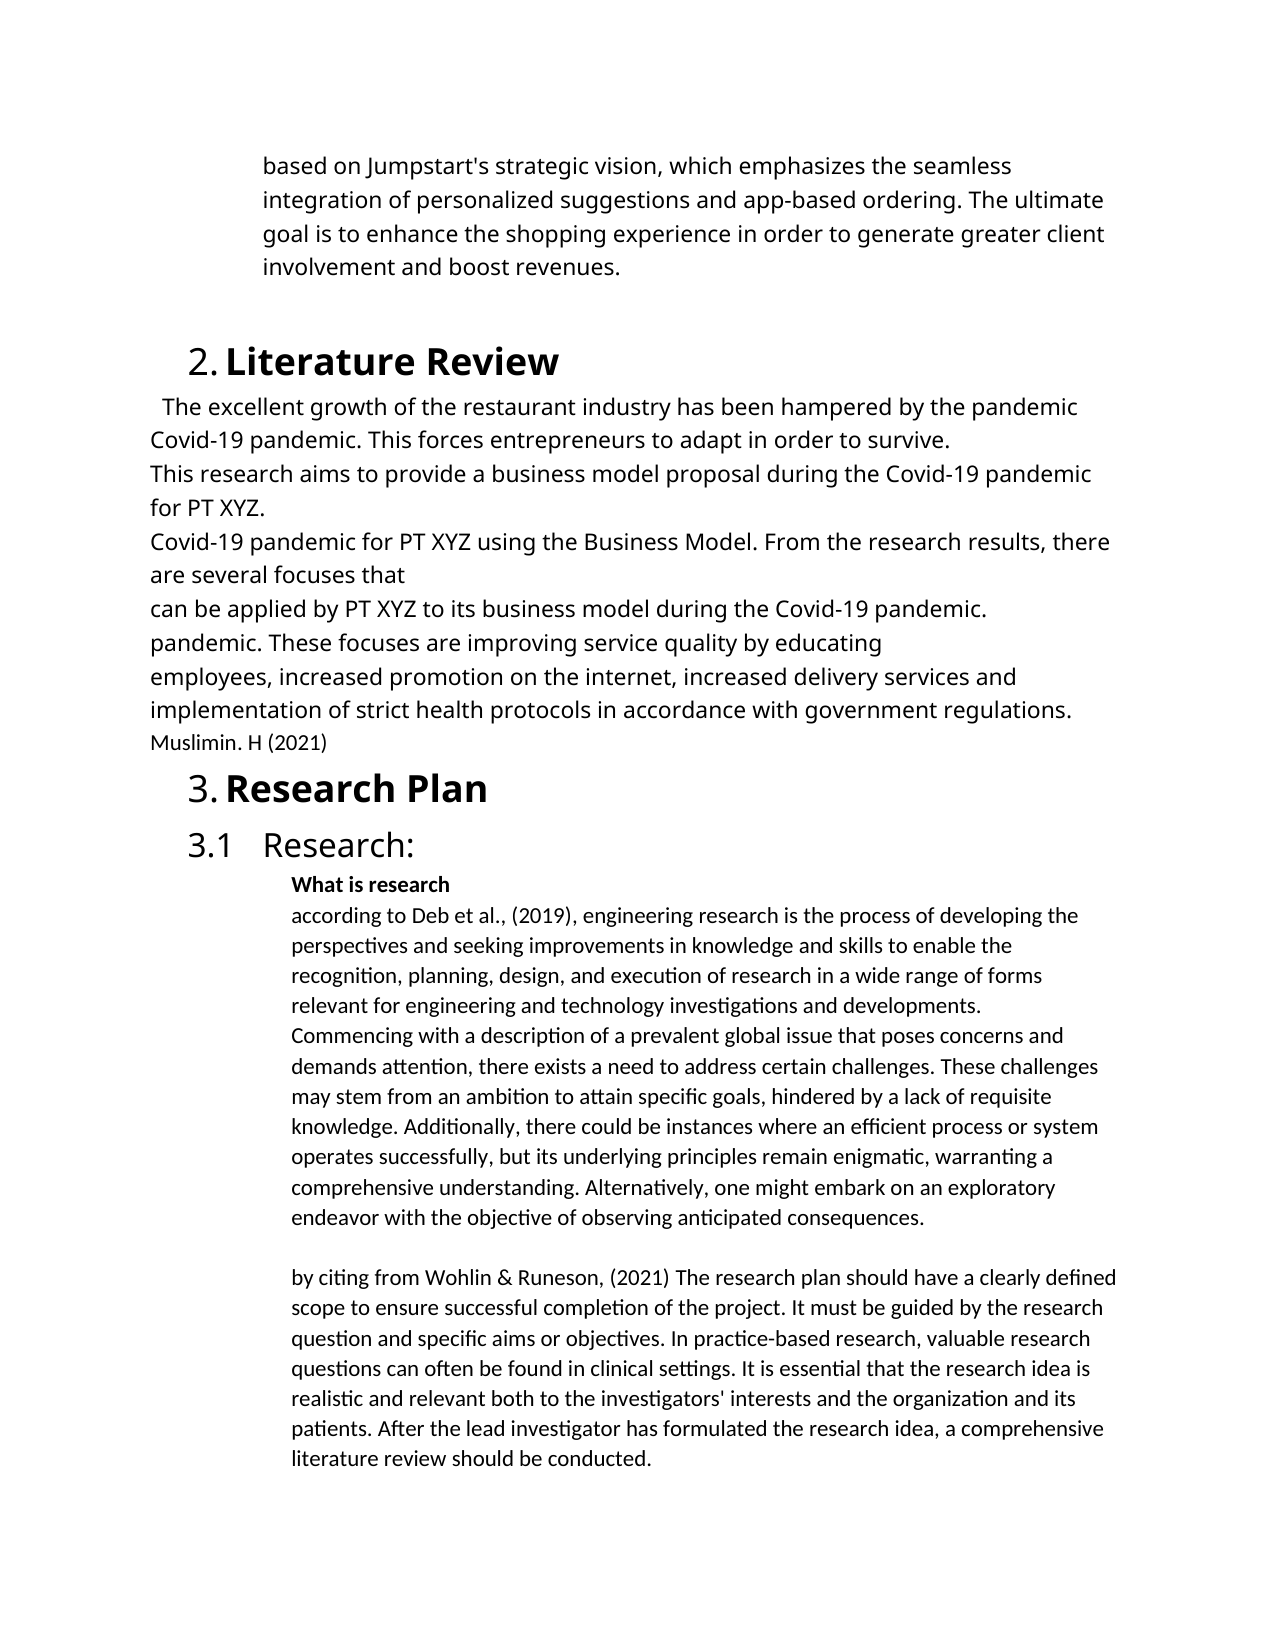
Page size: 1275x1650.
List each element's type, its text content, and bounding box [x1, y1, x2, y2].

subtitle Research Plan [187, 762, 1125, 813]
subtitle Research: [187, 822, 1125, 867]
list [262, 150, 1125, 282]
list according to , engineering research is the process of developing the perspectives and seeking improvements in knowledge and skills to enable the recognition, planning, design, and execution of research in a wide range of forms relevant for engineering and technology investigations and developments. [291, 901, 1125, 1019]
text employees, increased promotion on the internet, increased delivery services and [150, 661, 1125, 692]
text This research aims to provide a business model proposal during the Covid-19 pandemic for PT XYZ. [150, 458, 1125, 523]
text The excellent growth of the restaurant industry has been hampered by the pandemic [150, 391, 1125, 422]
list What is research [291, 871, 1125, 899]
text implementation of strict health protocols in accordance with government regulations. [150, 694, 1125, 726]
subtitle Literature Review [187, 335, 1125, 386]
list Commencing with a description of a prevalent global issue that poses concerns and demands attention, there exists a need to address certain challenges. These challenges may stem from an ambition to attain specific goals, hindered by a lack of requisite knowledge. Additionally, there could be instances where an efficient process or system operates successfully, but its underlying principles remain enigmatic, warranting a comprehensive understanding. Alternatively, one might embark on an exploratory endeavor with the objective of observing anticipated consequences. [291, 1022, 1125, 1231]
text Covid-19 pandemic for PT XYZ using the Business Model. From the research results, there are several focuses that [150, 526, 1125, 591]
text Covid-19 pandemic. This forces entrepreneurs to adapt in order to survive. [150, 424, 1125, 456]
list by citing from The research plan should have a clearly defined scope to ensure successful completion of the project. It must be guided by the research question and specific aims or objectives. In practice-based research, valuable research questions can often be found in clinical settings. It is essential that the research idea is realistic and relevant both to the investigators' interests and the organization and its patients. After the lead investigator has formulated the research idea, a comprehensive literature review should be conducted. [291, 1263, 1125, 1473]
text Muslimin. H (2021) [150, 728, 1125, 756]
text can be applied by PT XYZ to its business model during the Covid-19 pandemic. [150, 593, 1125, 624]
text pandemic. These focuses are improving service quality by educating [150, 627, 1125, 658]
